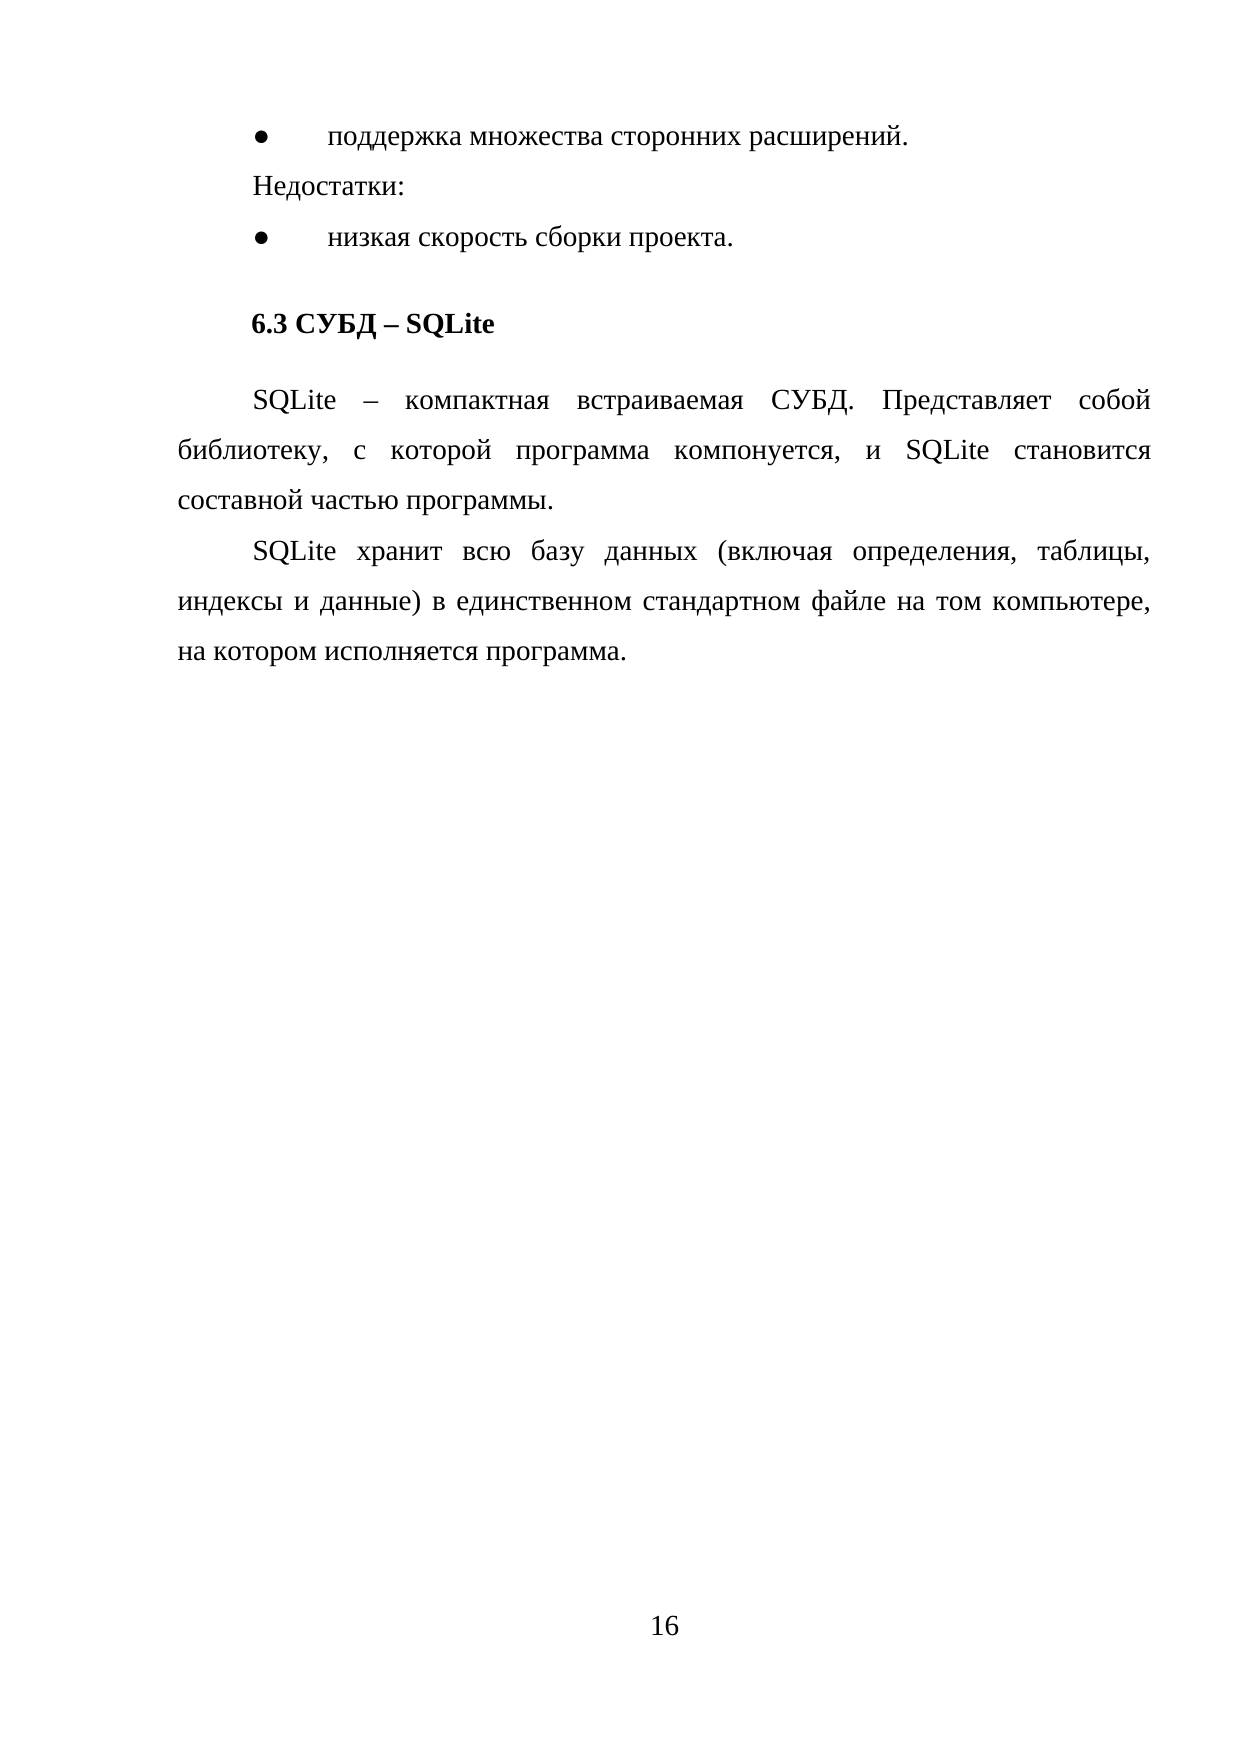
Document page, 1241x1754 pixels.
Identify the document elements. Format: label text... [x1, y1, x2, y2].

text SQLite хранит всю базу данных (включая определения, таблицы, индексы и данные) в единственном стандартном файле на том компьютере, на котором исполняется программа. [177, 533, 1152, 667]
text ● низкая скорость сборки проекта. [177, 219, 1152, 252]
text SQLite – компактная встраиваемая СУБД. Представляет собой библиотеку, с которой программа компонуется, и SQLite становится составной частью программы. [177, 382, 1152, 516]
subtitle 6.3 СУБД – SQLite [177, 307, 1152, 340]
text ● поддержка множества сторонних расширений. [177, 118, 1152, 152]
text Недостатки: [177, 168, 1152, 202]
